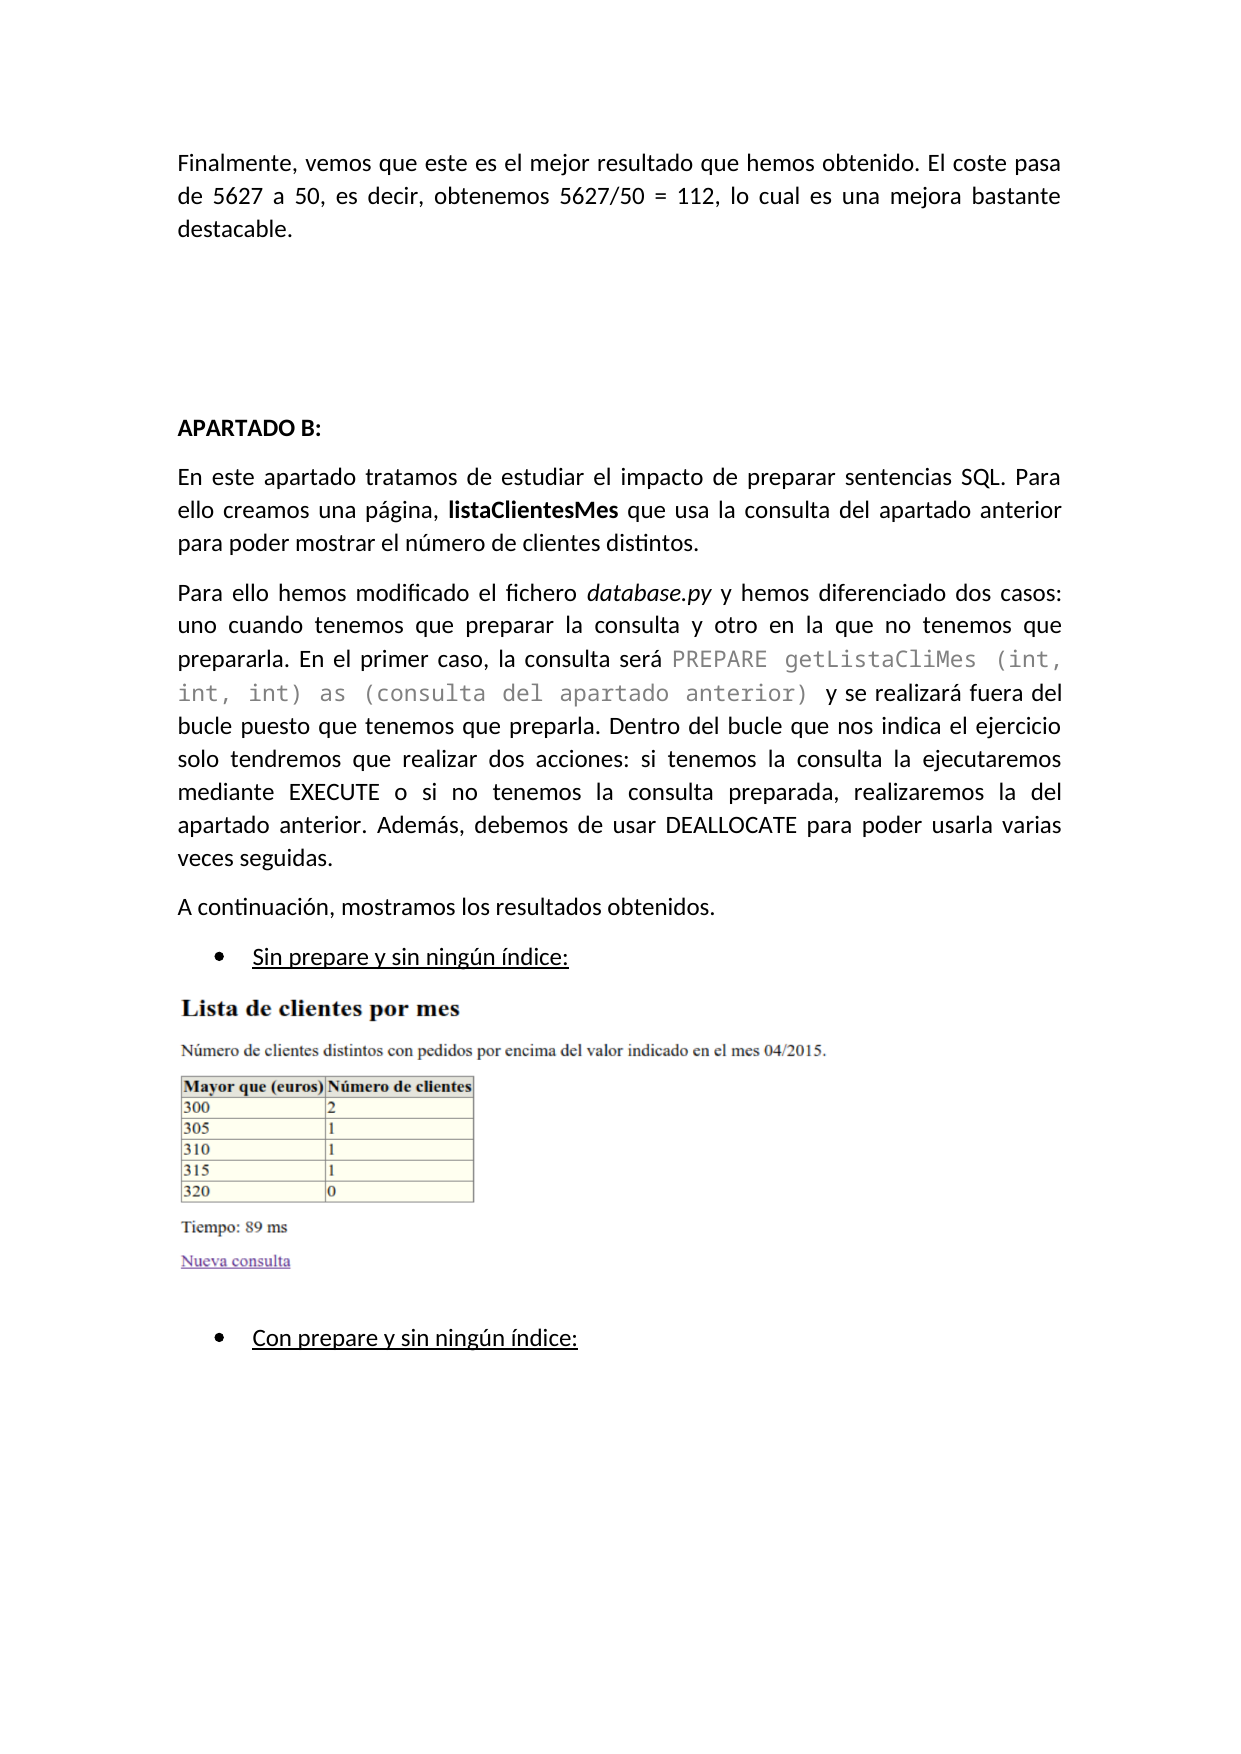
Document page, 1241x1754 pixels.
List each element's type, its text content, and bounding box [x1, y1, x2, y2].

picture [177, 990, 889, 1304]
list Con prepare y sin ningún índice: [215, 1322, 1063, 1352]
text A continuación, mostramos los resultados obtenidos. [177, 891, 1063, 922]
text Para ello hemos modificado el fichero database.py y hemos diferenciado dos casos: uno cuando tenemos que preparar la consulta y otro en la que no tenemos que prepararla. En el primer caso, la consulta será PREPARE getListaCliMes (int, int, int) as (consulta del apartado anterior) y se realizará fuera del bucle puesto que tenemos que preparla. Dentro del bucle que nos indica el ejercicio solo tendremos que realizar dos acciones: si tenemos la consulta la ejecutaremos mediante EXECUTE o si no tenemos la consulta preparada, realizaremos la del apartado anterior. Además, debemos de usar DEALLOCATE para poder usarla varias veces seguidas. [177, 577, 1063, 872]
list Sin prepare y sin ningún índice: [215, 941, 1063, 971]
text APARTADO B: [177, 412, 1063, 442]
text En este apartado tratamos de estudiar el impacto de preparar sentencias SQL. Para ello creamos una página, listaClientesMes que usa la consulta del apartado anterior para poder mostrar el número de clientes distintos. [177, 461, 1063, 558]
text Finalmente, vemos que este es el mejor resultado que hemos obtenido. El coste pasa de 5627 a 50, es decir, obtenemos 5627/50 = 112, lo cual es una mejora bastante destacable. [177, 148, 1063, 244]
